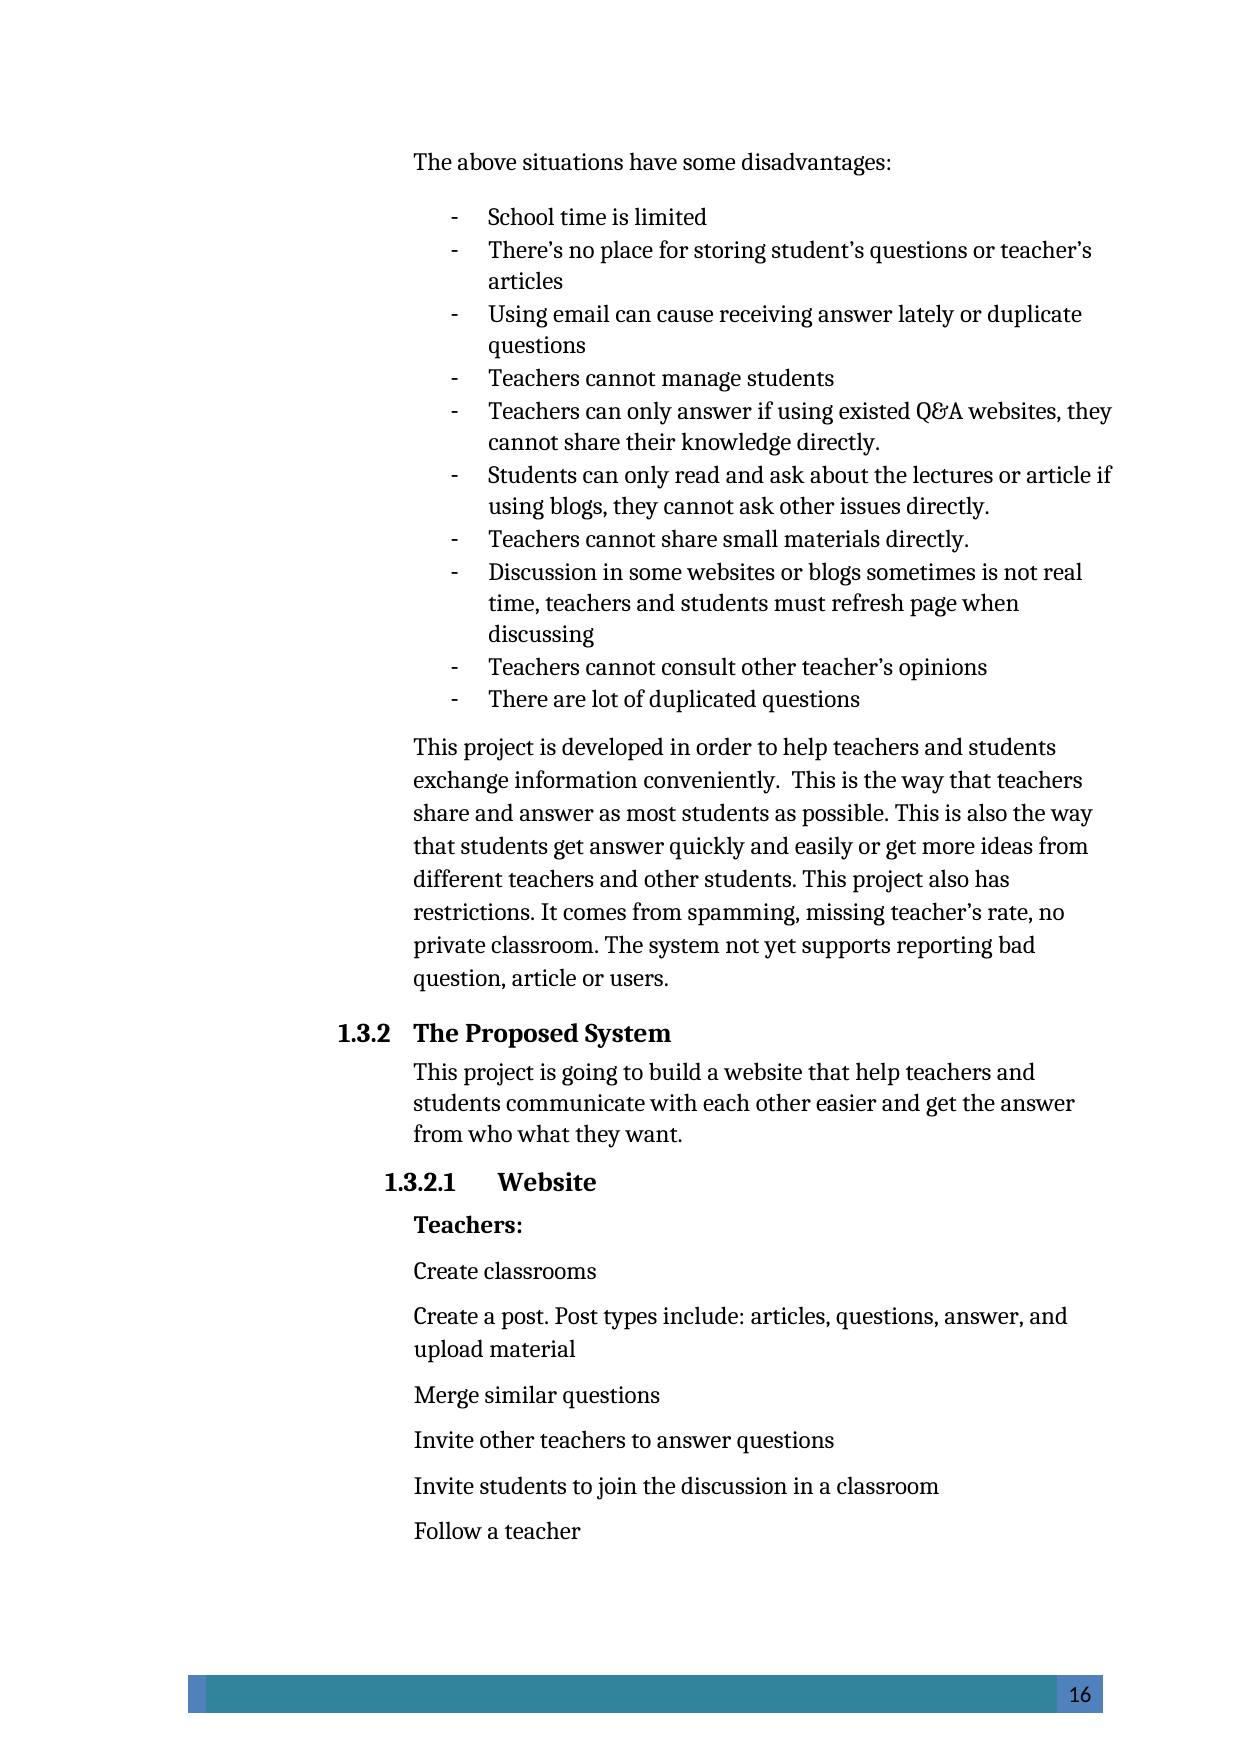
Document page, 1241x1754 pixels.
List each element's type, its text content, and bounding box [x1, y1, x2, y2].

subtitle Website [385, 1167, 1122, 1198]
list Teachers cannot share small materials directly. [451, 523, 1122, 553]
list This project is going to build a website that help teachers and students communicate with each other easier and get the answer from who what they want. [413, 1058, 1122, 1148]
text Follow a teacher [413, 1517, 1122, 1546]
list Teachers cannot manage students [451, 362, 1122, 393]
text Create a post. Post types include: articles, questions, answer, and upload material [413, 1302, 1122, 1364]
list Teachers can only answer if using existed Q&A websites, they cannot share their knowledge directly. [451, 395, 1122, 457]
list There’s no place for storing student’s questions or teacher’s articles [451, 234, 1122, 296]
subtitle The Proposed System [338, 1018, 1122, 1049]
text This project is developed in order to help teachers and students exchange information conveniently. This is the way that teachers share and answer as most students as possible. This is also the way that students get answer quickly and easily or get more ideas from different teachers and other students. This project also has restrictions. It comes from spamming, missing teacher’s rate, no private classroom. The system not yet supports reporting bad question, article or users. [413, 733, 1122, 993]
text Invite students to join the discussion in a classroom [413, 1472, 1122, 1500]
text The above situations have some disadvantages: [413, 148, 1122, 176]
list Using email can cause receiving answer lately or duplicate questions [451, 298, 1122, 360]
list School time is limited [451, 202, 1122, 232]
list Students can only read and ask about the lectures or article if using blogs, they cannot ask other issues directly. [451, 459, 1122, 521]
list Teachers cannot consult other teacher’s opinions [451, 651, 1122, 681]
list Discussion in some websites or blogs sometimes is not real time, teachers and students must refresh page when discussing [451, 556, 1122, 648]
text Invite other teachers to answer questions [413, 1426, 1122, 1455]
text Create classrooms [413, 1257, 1122, 1285]
text Teachers: [413, 1211, 1122, 1240]
text Merge similar questions [413, 1381, 1122, 1409]
list There are lot of duplicated questions [451, 683, 1122, 714]
